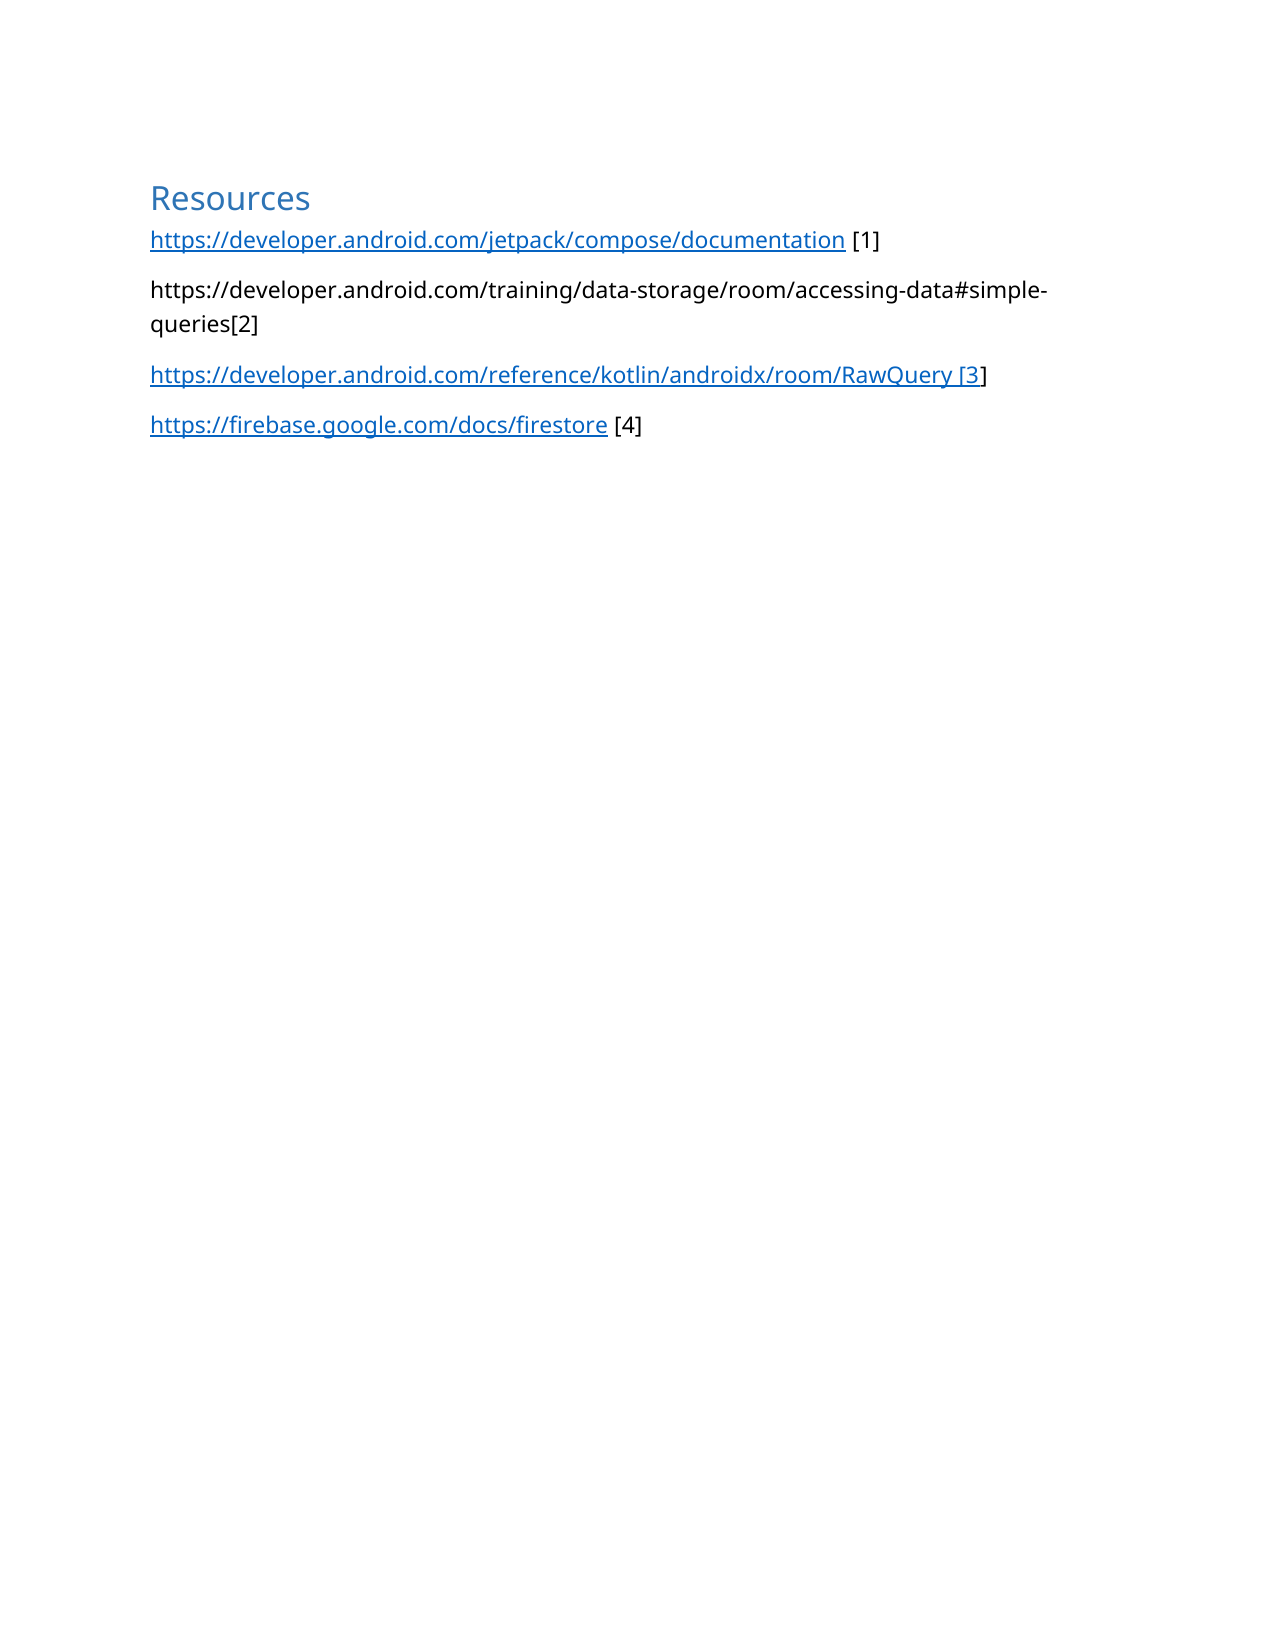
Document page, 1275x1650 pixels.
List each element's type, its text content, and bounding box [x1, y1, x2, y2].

text https://developer.android.com/jetpack/compose/documentation [1] [150, 224, 1125, 255]
text https://developer.android.com/training/data-storage/room/accessing-data#simple-queries[2] [150, 274, 1125, 339]
text https://firebase.google.com/docs/firestore [4] [150, 409, 1125, 440]
text https://developer.android.com/reference/kotlin/androidx/room/RawQuery [3] [150, 358, 1125, 390]
subtitle Resources [150, 175, 1125, 220]
